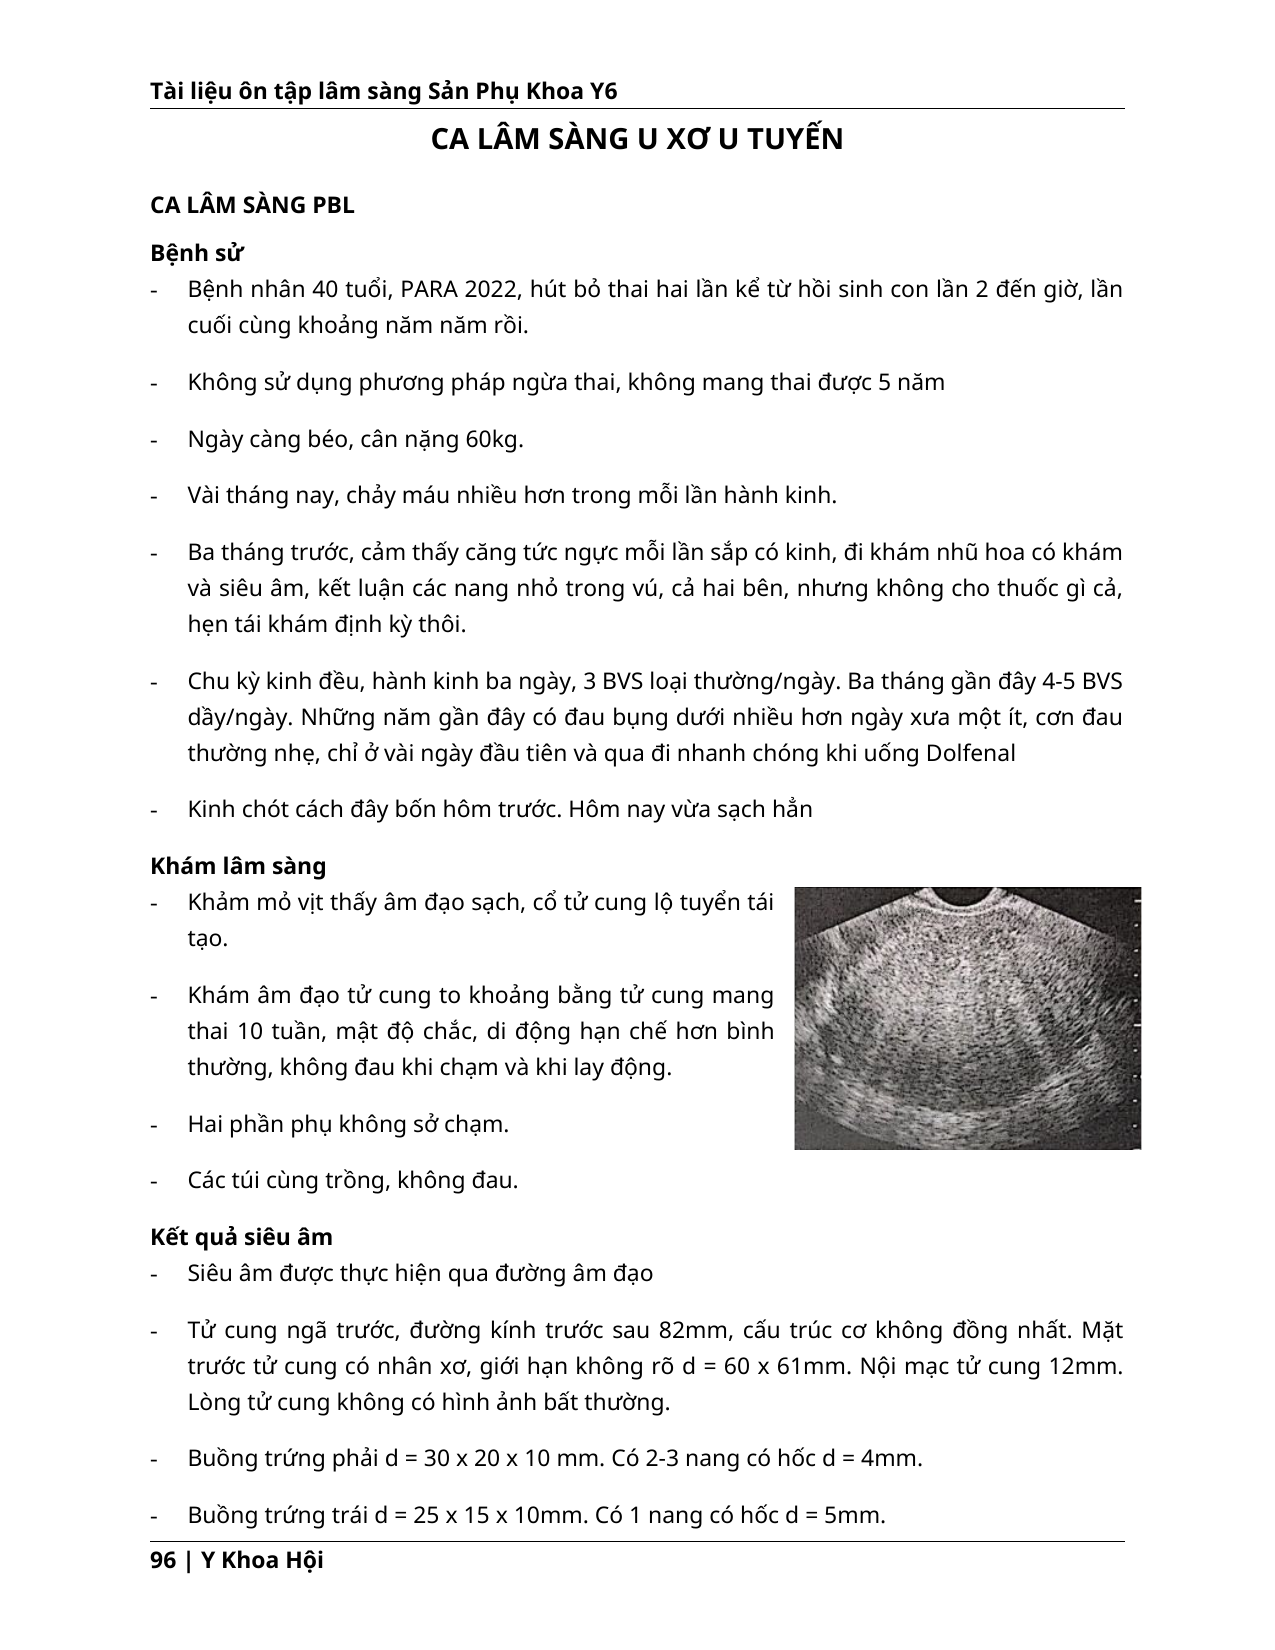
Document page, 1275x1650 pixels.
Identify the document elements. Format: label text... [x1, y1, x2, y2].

subtitle ca lâm sàng u xơ u tuyến [150, 118, 1125, 158]
text Tử cung ngã trước, đường kính trước sau 82mm, cấu trúc cơ không đồng nhất. Mặt trước tử cung có nhân xơ, giới hạn không rõ d = 60 x 61mm. Nội mạc tử cung 12mm. Lòng tử cung không có hình ảnh bất thường. [150, 1314, 1125, 1417]
picture [794, 887, 1142, 1150]
text Buồng trứng trái d = 25 x 15 x 10mm. Có 1 nang có hốc d = 5mm. [150, 1499, 1125, 1530]
text Ngày càng béo, cân nặng 60kg. [150, 423, 1125, 454]
subtitle Bệnh sử [150, 237, 1125, 268]
text Hai phần phụ không sở chạm. [150, 1107, 794, 1139]
text Siêu âm được thực hiện qua đường âm đạo [150, 1257, 1125, 1288]
text Khảm mỏ vịt thấy âm đạo sạch, cổ tử cung lộ tuyển tái tạo. [150, 886, 1125, 953]
subtitle Khám lâm sàng [150, 850, 1125, 881]
subtitle ca lâm sàng pbl [150, 189, 1125, 220]
text Khám âm đạo tử cung to khoảng bằng tử cung mang thai 10 tuần, mật độ chắc, di động hạn chế hơn bình thường, không đau khi chạm và khi lay động. [150, 979, 794, 1082]
text Chu kỳ kinh đều, hành kinh ba ngày, 3 BVS loại thường/ngày. Ba tháng gần đây 4-5 BVS dầy/ngày. Những năm gần đây có đau bụng dưới nhiều hơn ngày xưa một ít, cơn đau thường nhẹ, chỉ ở vài ngày đầu tiên và qua đi nhanh chóng khi uống Dolfenal [150, 665, 1125, 768]
text Không sử dụng phương pháp ngừa thai, không mang thai được 5 năm [150, 366, 1125, 397]
text Các túi cùng trồng, không đau. [150, 1164, 1125, 1196]
subtitle Kết quả siêu âm [150, 1221, 1125, 1252]
text Bệnh nhân 40 tuổi, PARA 2022, hút bỏ thai hai lần kể từ hồi sinh con lần 2 đến giờ, lần cuối cùng khoảng năm năm rồi. [150, 273, 1125, 340]
text Ba tháng trước, cảm thấy căng tức ngực mỗi lần sắp có kinh, đi khám nhũ hoa có khám và siêu âm, kết luận các nang nhỏ trong vú, cả hai bên, nhưng không cho thuốc gì cả, hẹn tái khám định kỳ thôi. [150, 536, 1125, 639]
text Kinh chót cách đây bốn hôm trước. Hôm nay vừa sạch hẳn [150, 793, 1125, 825]
text Vài tháng nay, chảy máu nhiều hơn trong mỗi lần hành kinh. [150, 479, 1125, 511]
text Buồng trứng phải d = 30 x 20 x 10 mm. Có 2-3 nang có hốc d = 4mm. [150, 1442, 1125, 1474]
